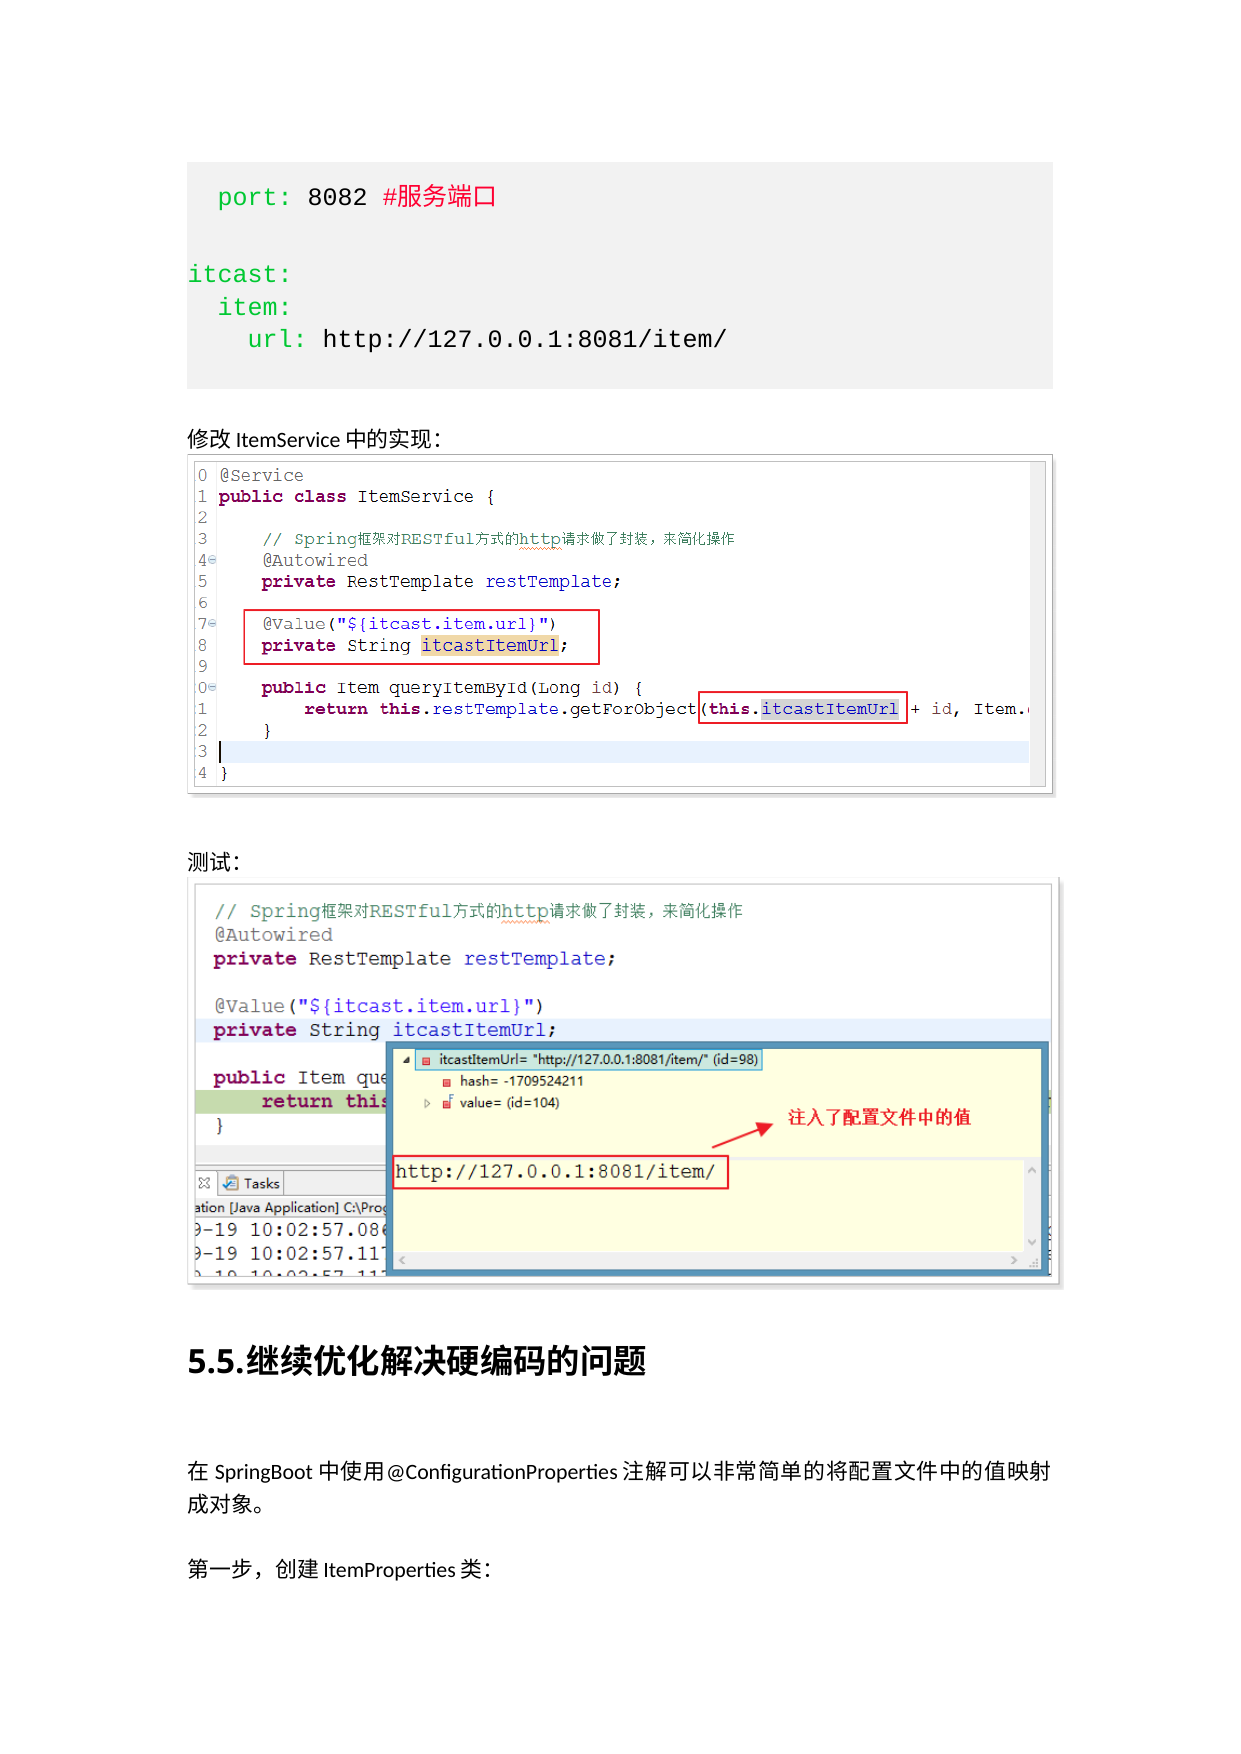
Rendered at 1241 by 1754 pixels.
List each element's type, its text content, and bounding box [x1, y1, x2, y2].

text 测试： [187, 844, 1053, 877]
text 第一步，创建ItemProperties类： [187, 1551, 1053, 1584]
text 在SpringBoot中使用@ConfigurationProperties注解可以非常简单的将配置文件中的值映射成对象。 [187, 1454, 1053, 1519]
text port: 8082 #服务端口 [187, 162, 1053, 227]
picture [187, 877, 1064, 1290]
subtitle 继续优化解决硬编码的问题 [187, 1327, 1053, 1392]
text item: [187, 292, 1053, 324]
text url: http://127.0.0.1:8081/item/ [187, 324, 1053, 357]
text itcast: [187, 259, 1053, 292]
text 修改ItemService中的实现： [187, 422, 1053, 454]
picture [187, 454, 1057, 798]
